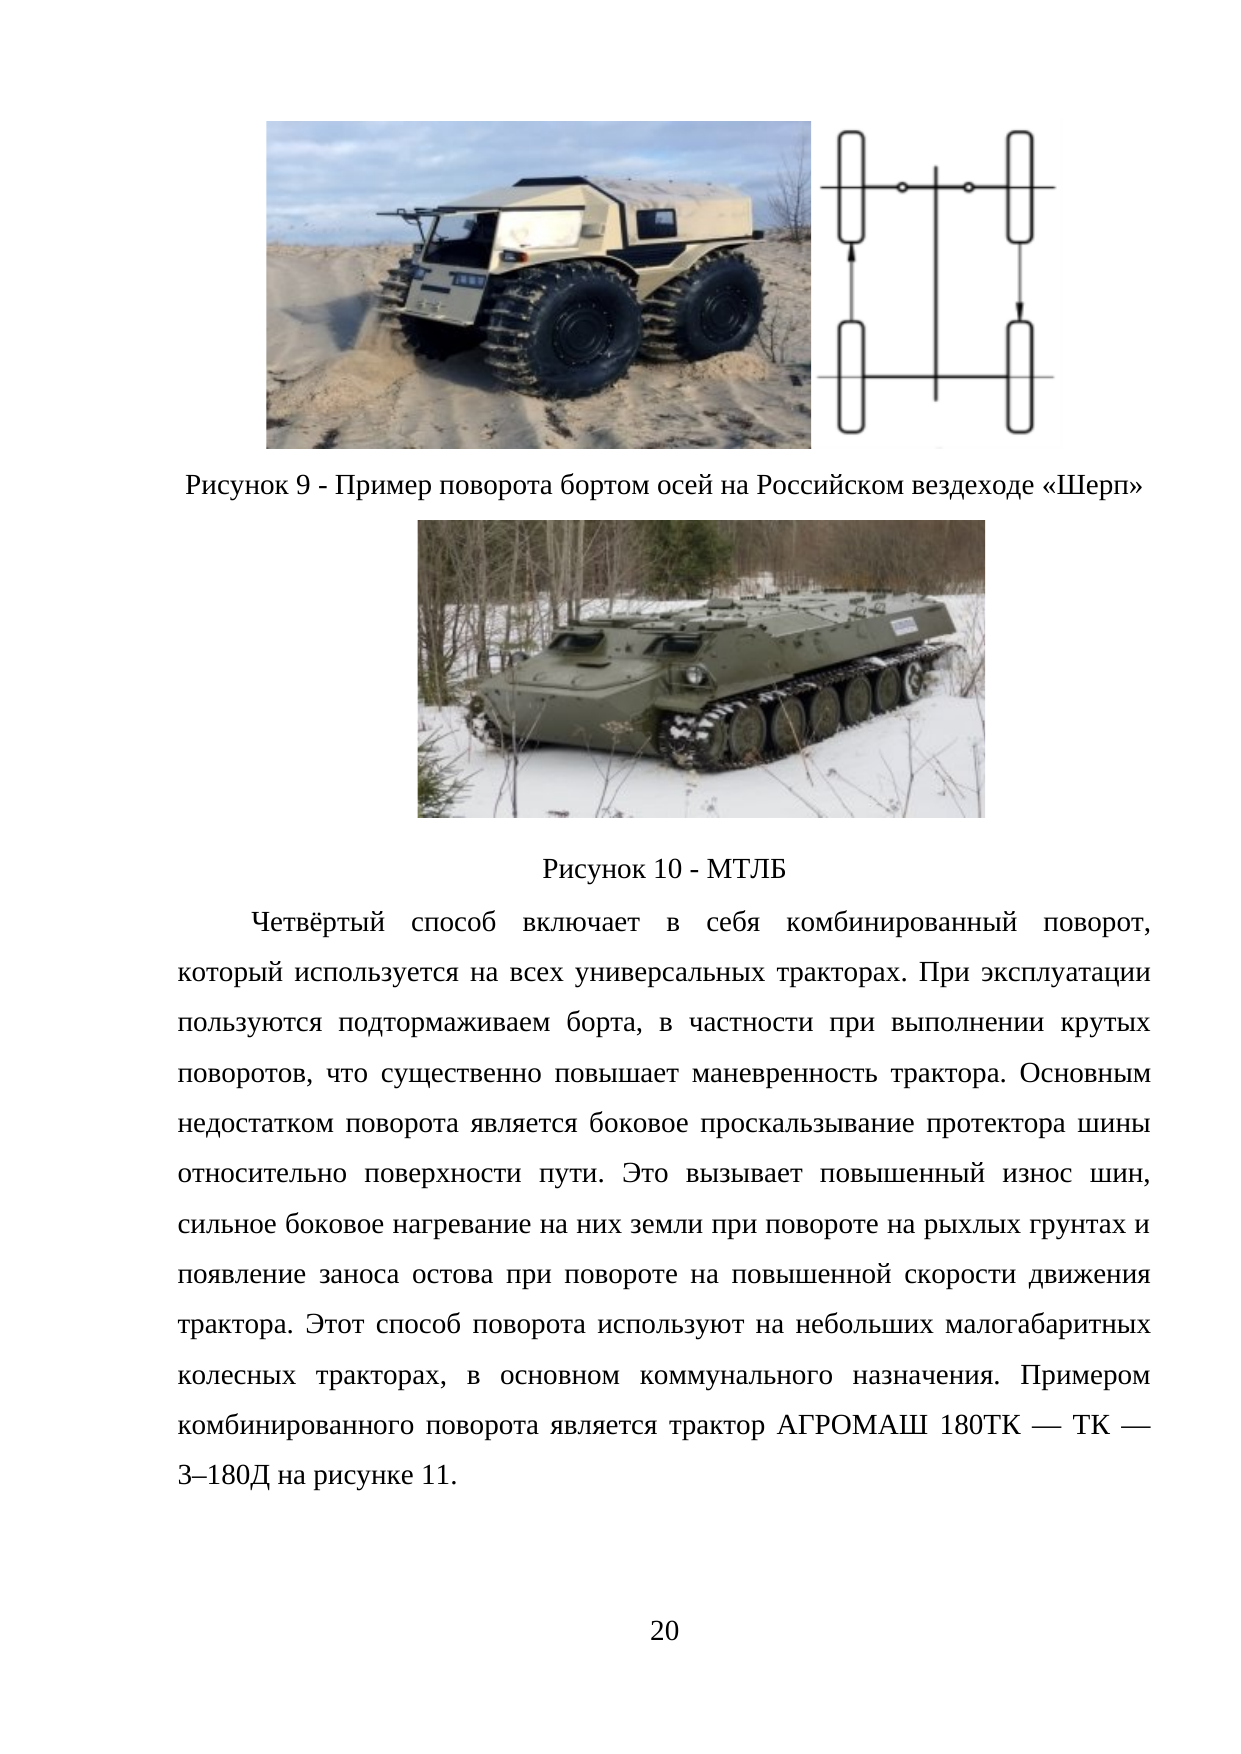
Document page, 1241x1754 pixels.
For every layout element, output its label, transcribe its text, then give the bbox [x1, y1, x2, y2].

text Рисунок 10 - МТЛБ [177, 851, 1152, 885]
text Рисунок 9 - Пример поворота бортом осей на Российском вездеходе «Шерп» [177, 467, 1152, 501]
picture [417, 520, 986, 818]
text Четвёртый способ включает в себя комбинированный поворот, который используется на всех универсальных тракторах. При эксплуатации пользуются подтормаживаем борта, в частности при выполнении крутых поворотов, что существенно повышает маневренность трактора. Основным недостатком поворота является боковое проскальзывание протектора шины относительно поверхности пути. Это вызывает повышенный износ шин, сильное боковое нагревание на них земли при повороте на рыхлых грунтах и появление заноса остова при повороте на повышенной скорости движения трактора. Этот способ поворота используют на небольших малогабаритных колесных тракторах, в основном коммунального назначения. Примером комбинированного поворота является трактор АГРОМАШ 180ТК — ТК — 3–180Д на рисунке 11. [177, 904, 1152, 1491]
picture [266, 118, 1063, 449]
